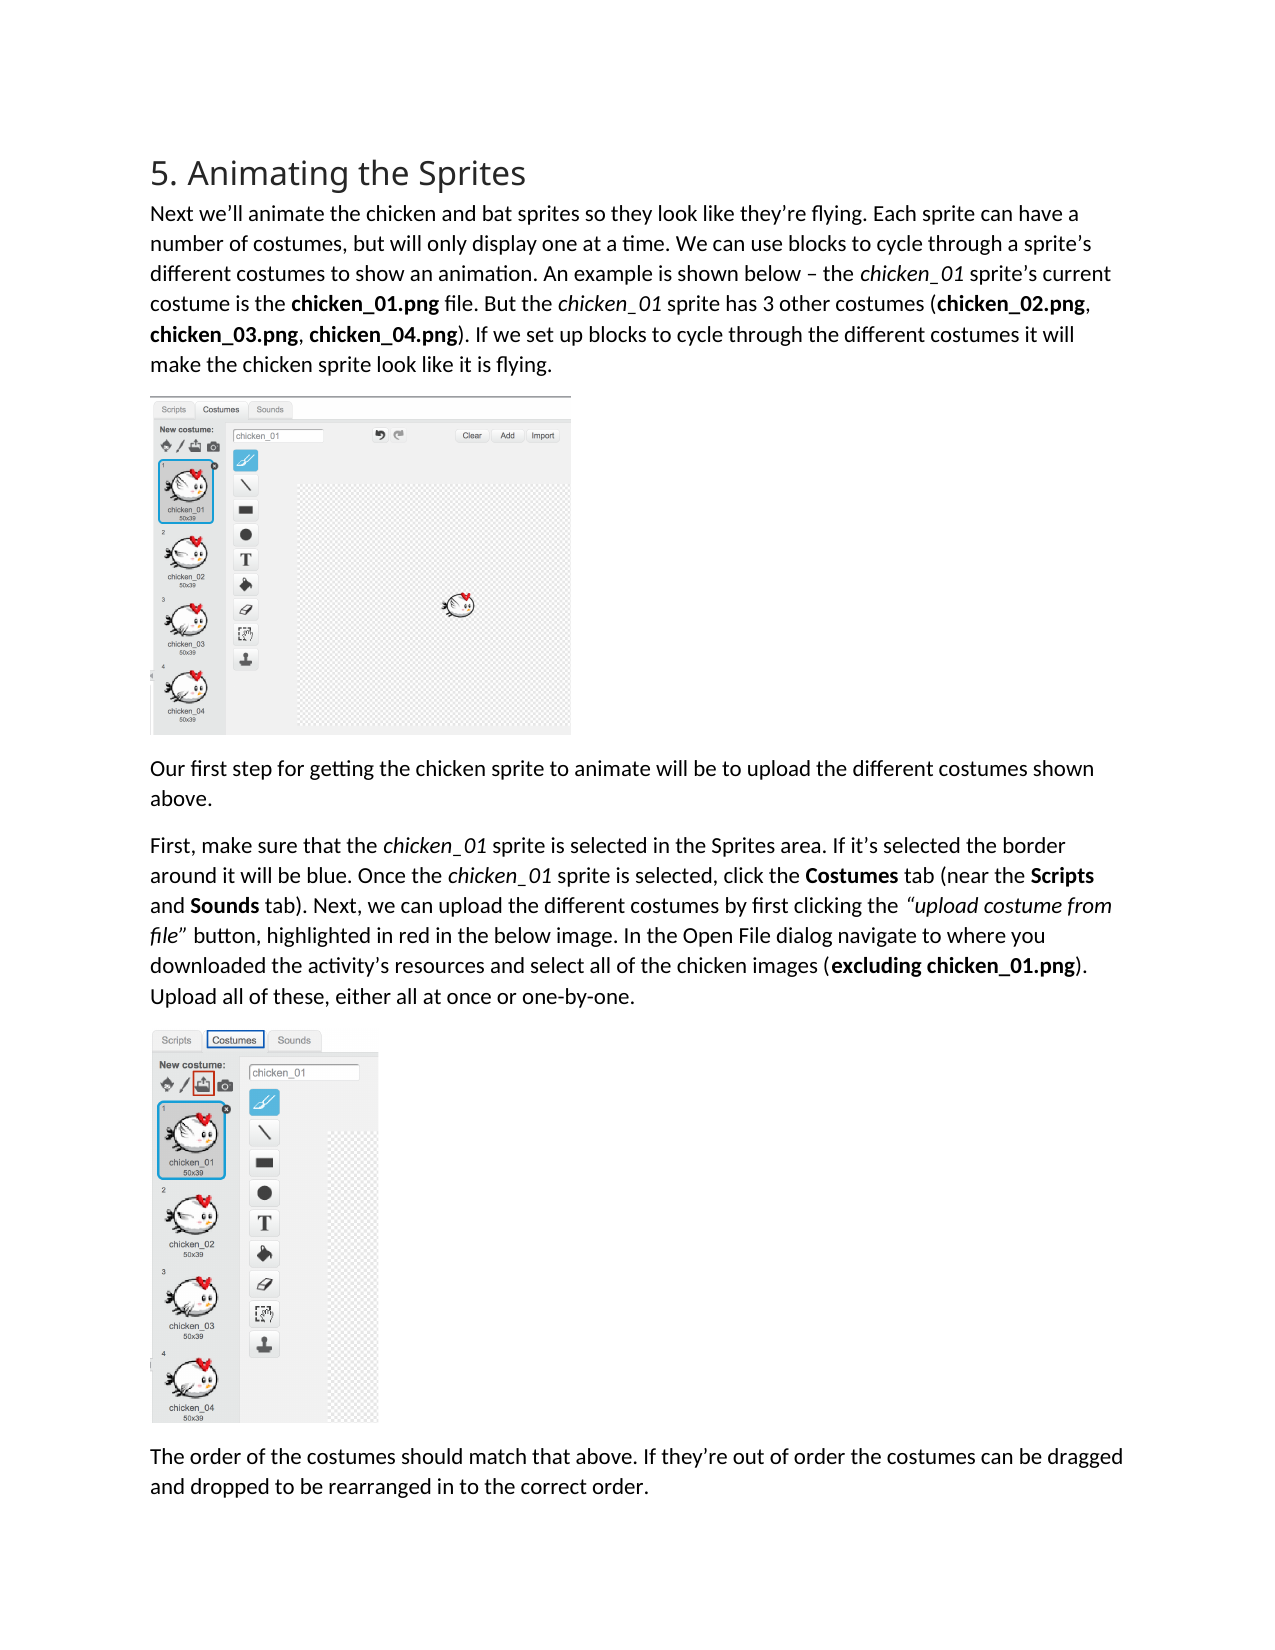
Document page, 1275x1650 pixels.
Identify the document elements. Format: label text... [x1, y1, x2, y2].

picture [150, 1028, 379, 1423]
subtitle Animating the Sprites [150, 150, 1125, 195]
text Next we’ll animate the chicken and bat sprites so they look like they’re flying. Each sprite can have a number of costumes, but will only display one at a time. We can use blocks to cycle through a sprite’s different costumes to show an animation. An example is shown below – the chicken_01 sprite’s current costume is the chicken_01.png file. But the chicken_01 sprite has 3 other costumes (chicken_02.png, chicken_03.png, chicken_04.png). If we set up blocks to cycle through the different costumes it will make the chicken sprite look like it is flying. [150, 199, 1125, 378]
text First, make sure that the chicken_01 sprite is selected in the Sprites area. If it’s selected the border around it will be blue. Once the chicken_01 sprite is selected, click the Costumes tab (near the Scripts and Sounds tab). Next, we can upload the different costumes by first clicking the “upload costume from file” button, highlighted in red in the below image. In the Open File dialog navigate to where you downloaded the activity’s resources and select all of the chicken images (excluding chicken_01.png). Upload all of these, either all at once or one-by-one. [150, 831, 1125, 1010]
text The order of the costumes should match that above. If they’re out of order the costumes can be dragged and dropped to be rearranged in to the correct order. [150, 1442, 1125, 1500]
picture [150, 396, 571, 735]
text Our first step for getting the chicken sprite to animate will be to upload the different costumes shown above. [150, 754, 1125, 812]
